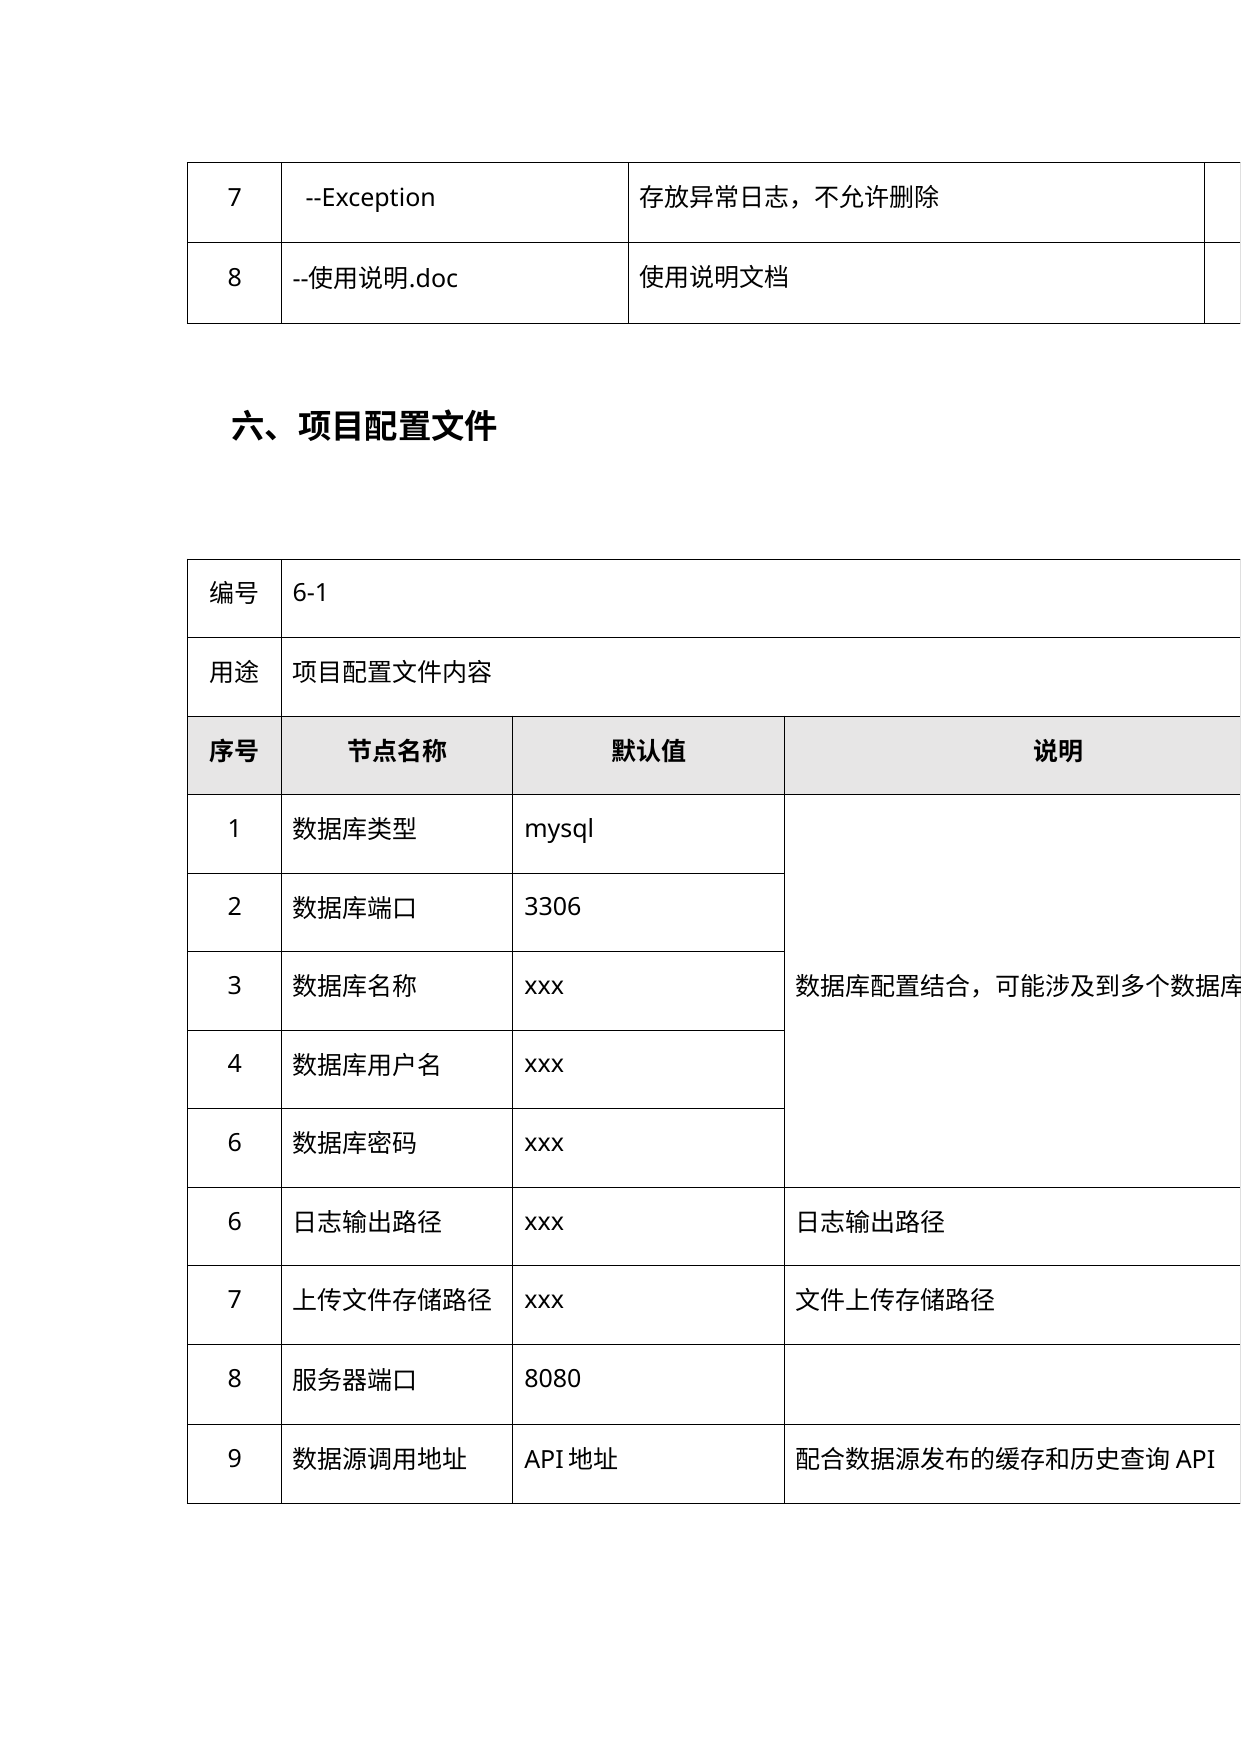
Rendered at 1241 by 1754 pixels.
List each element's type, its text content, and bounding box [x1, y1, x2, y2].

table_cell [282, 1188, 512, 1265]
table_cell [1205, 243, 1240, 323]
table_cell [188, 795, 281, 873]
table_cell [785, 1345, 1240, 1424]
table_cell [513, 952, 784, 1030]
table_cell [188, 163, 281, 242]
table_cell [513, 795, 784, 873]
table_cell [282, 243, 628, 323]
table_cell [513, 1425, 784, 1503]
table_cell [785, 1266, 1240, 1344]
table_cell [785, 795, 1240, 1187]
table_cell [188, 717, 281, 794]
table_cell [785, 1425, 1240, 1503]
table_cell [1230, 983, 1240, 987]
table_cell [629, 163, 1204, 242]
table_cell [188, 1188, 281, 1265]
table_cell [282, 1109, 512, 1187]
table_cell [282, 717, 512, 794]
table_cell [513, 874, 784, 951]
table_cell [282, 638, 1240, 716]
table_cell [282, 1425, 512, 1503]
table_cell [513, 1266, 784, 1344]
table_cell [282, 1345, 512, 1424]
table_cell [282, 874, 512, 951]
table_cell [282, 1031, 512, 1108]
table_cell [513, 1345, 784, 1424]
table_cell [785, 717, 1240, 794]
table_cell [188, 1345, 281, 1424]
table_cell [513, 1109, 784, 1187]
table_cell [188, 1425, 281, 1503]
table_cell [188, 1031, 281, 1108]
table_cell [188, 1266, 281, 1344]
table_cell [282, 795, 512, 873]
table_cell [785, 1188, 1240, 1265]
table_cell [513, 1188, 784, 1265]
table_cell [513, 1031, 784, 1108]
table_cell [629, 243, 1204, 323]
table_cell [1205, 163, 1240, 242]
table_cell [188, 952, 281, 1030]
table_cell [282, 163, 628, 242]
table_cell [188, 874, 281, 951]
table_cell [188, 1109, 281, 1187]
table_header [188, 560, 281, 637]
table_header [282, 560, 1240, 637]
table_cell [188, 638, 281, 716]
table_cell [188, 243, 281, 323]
subtitle 项目配置文件 [187, 392, 1053, 457]
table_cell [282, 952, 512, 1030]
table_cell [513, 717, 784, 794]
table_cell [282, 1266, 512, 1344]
